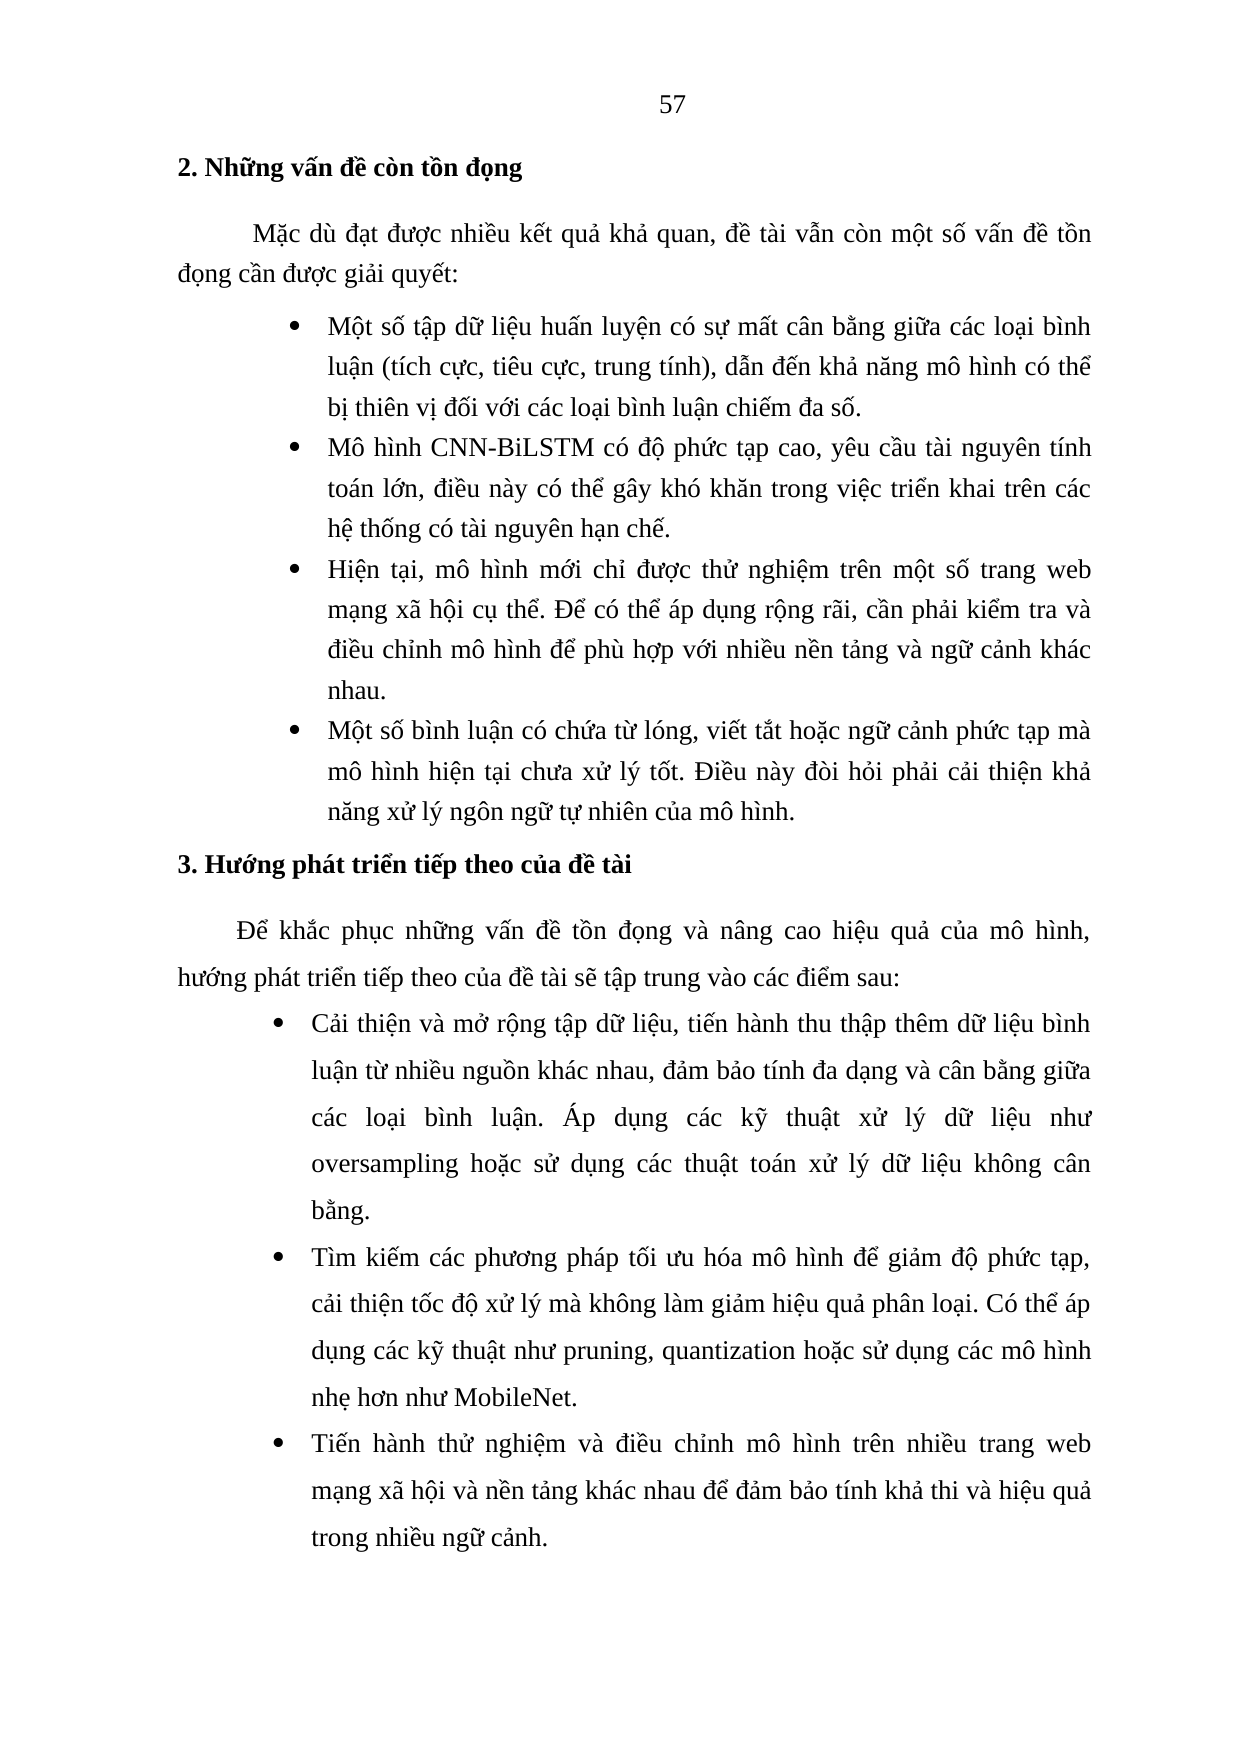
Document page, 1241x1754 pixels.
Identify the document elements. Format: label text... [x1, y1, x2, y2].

list Mô hình CNN-BiLSTM có độ phức tạp cao, yêu cầu tài nguyên tính toán lớn, điều này có thể gây khó khăn trong việc triển khai trên các hệ thống có tài nguyên hạn chế. [290, 431, 1092, 543]
list Tìm kiếm các phương pháp tối ưu hóa mô hình để giảm độ phức tạp, cải thiện tốc độ xử lý mà không làm giảm hiệu quả phân loại. Có thể áp dụng các kỹ thuật như pruning, quantization hoặc sử dụng các mô hình nhẹ hơn như MobileNet. [274, 1241, 1092, 1412]
text Để khắc phục những vấn đề tồn đọng và nâng cao hiệu quả của mô hình, hướng phát triển tiếp theo của đề tài sẽ tập trung vào các điểm sau: [177, 914, 1092, 992]
list Tiến hành thử nghiệm và điều chỉnh mô hình trên nhiều trang web mạng xã hội và nền tảng khác nhau để đảm bảo tính khả thi và hiệu quả trong nhiều ngữ cảnh. [274, 1428, 1092, 1552]
list Hiện tại, mô hình mới chỉ được thử nghiệm trên một số trang web mạng xã hội cụ thể. Để có thể áp dụng rộng rãi, cần phải kiểm tra và điều chỉnh mô hình để phù hợp với nhiều nền tảng và ngữ cảnh khác nhau. [290, 553, 1092, 705]
subtitle 3. Hướng phát triển tiếp theo của đề tài [177, 848, 1092, 879]
list Cải thiện và mở rộng tập dữ liệu, tiến hành thu thập thêm dữ liệu bình luận từ nhiều nguồn khác nhau, đảm bảo tính đa dạng và cân bằng giữa các loại bình luận. Áp dụng các kỹ thuật xử lý dữ liệu như oversampling hoặc sử dụng các thuật toán xử lý dữ liệu không cân bằng. [274, 1007, 1092, 1225]
subtitle 2. Những vấn đề còn tồn đọng [177, 151, 1092, 182]
text Mặc dù đạt được nhiều kết quả khả quan, đề tài vẫn còn một số vấn đề tồn đọng cần được giải quyết: [177, 217, 1092, 288]
list Một số tập dữ liệu huấn luyện có sự mất cân bằng giữa các loại bình luận (tích cực, tiêu cực, trung tính), dẫn đến khả năng mô hình có thể bị thiên vị đối với các loại bình luận chiếm đa số. [290, 310, 1092, 422]
list Một số bình luận có chứa từ lóng, viết tắt hoặc ngữ cảnh phức tạp mà mô hình hiện tại chưa xử lý tốt. Điều này đòi hỏi phải cải thiện khả năng xử lý ngôn ngữ tự nhiên của mô hình. [290, 714, 1092, 827]
